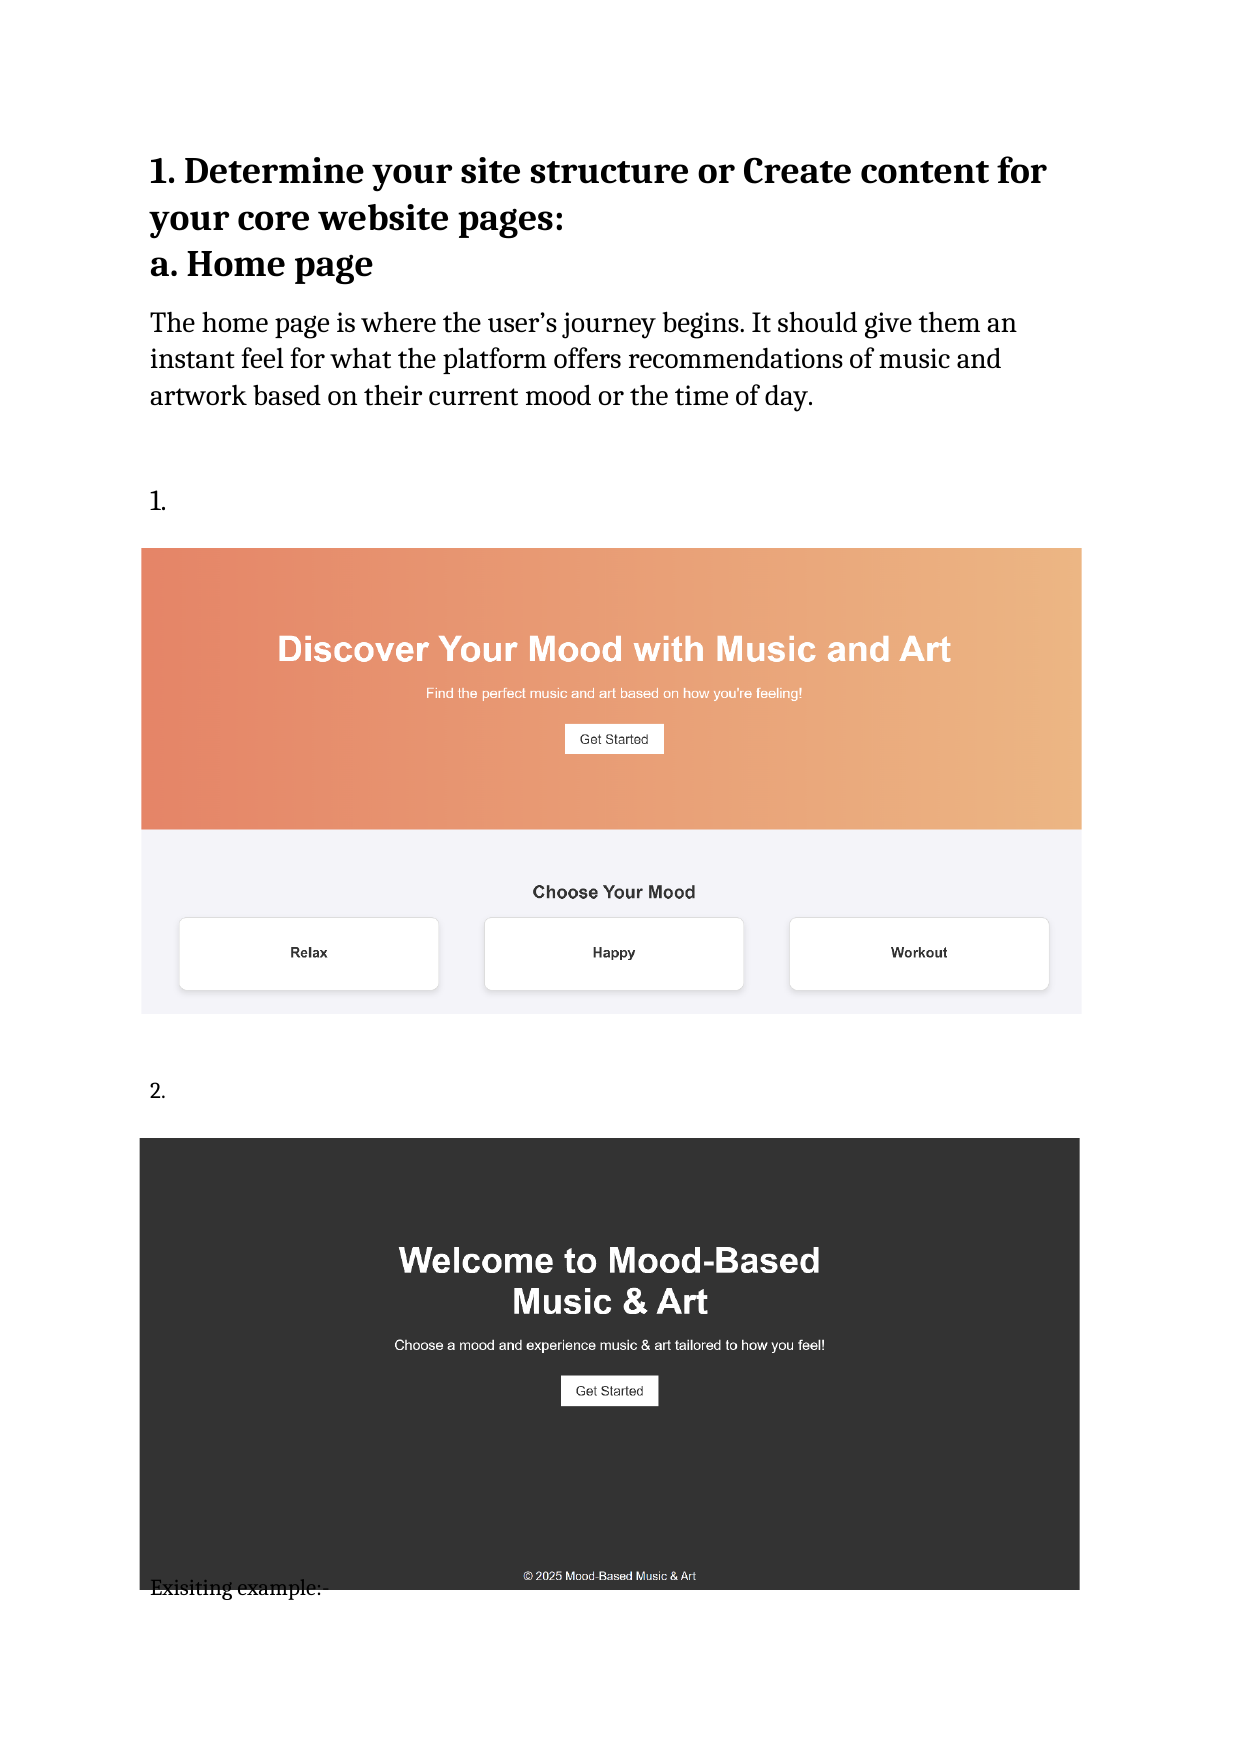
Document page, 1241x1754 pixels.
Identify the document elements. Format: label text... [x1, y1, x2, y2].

picture [139, 1138, 1080, 1590]
text 2. [150, 1078, 1090, 1105]
picture [141, 548, 1082, 1014]
text 1. Determine your site structure or Create content for your core website pages: a. Home page [150, 150, 1090, 286]
text 1. [150, 484, 1090, 518]
text Exisiting example:- [150, 1574, 1090, 1601]
text The home page is where the user’s journey begins. It should give them an instant feel for what the platform offers recommendations of music and artwork based on their current mood or the time of day. [150, 306, 1090, 412]
